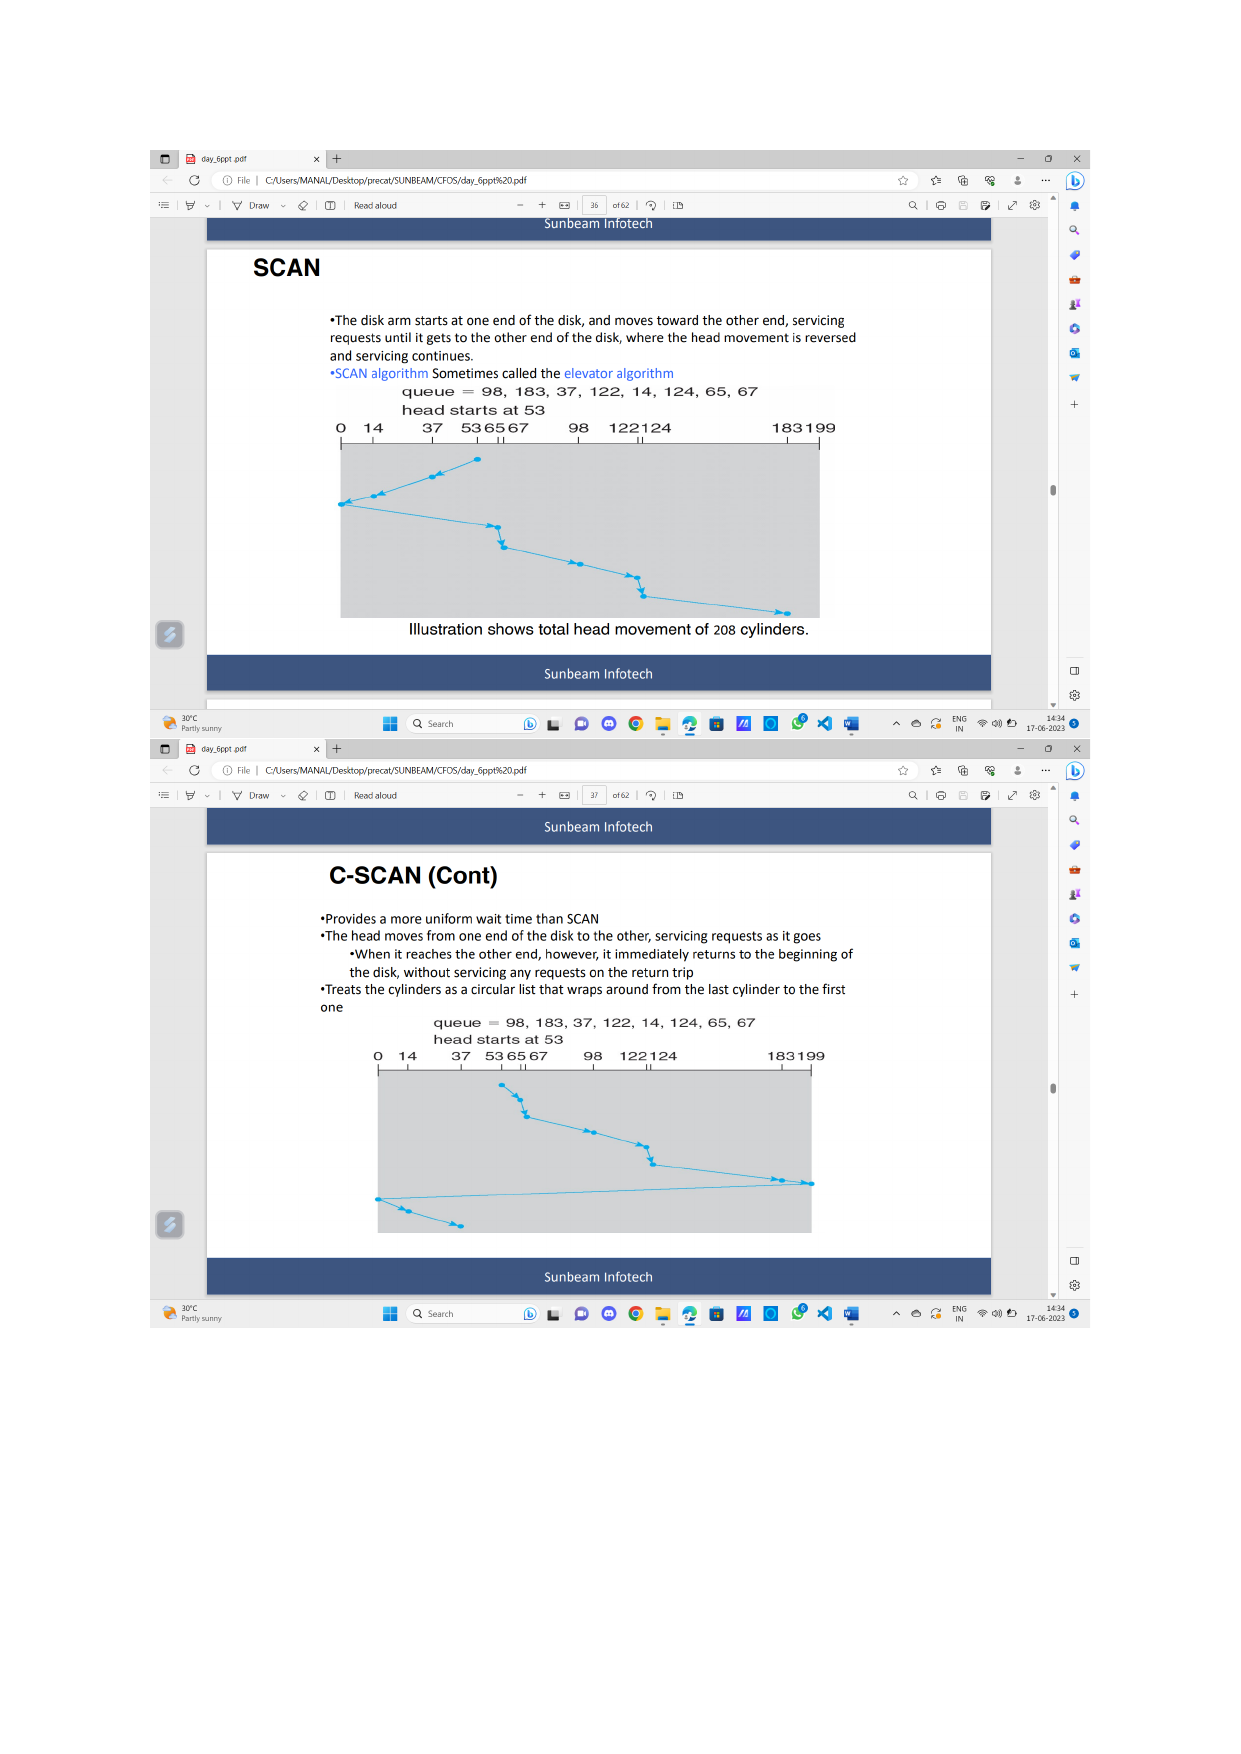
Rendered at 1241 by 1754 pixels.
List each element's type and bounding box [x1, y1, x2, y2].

picture [150, 150, 1091, 738]
picture [150, 739, 1091, 1328]
